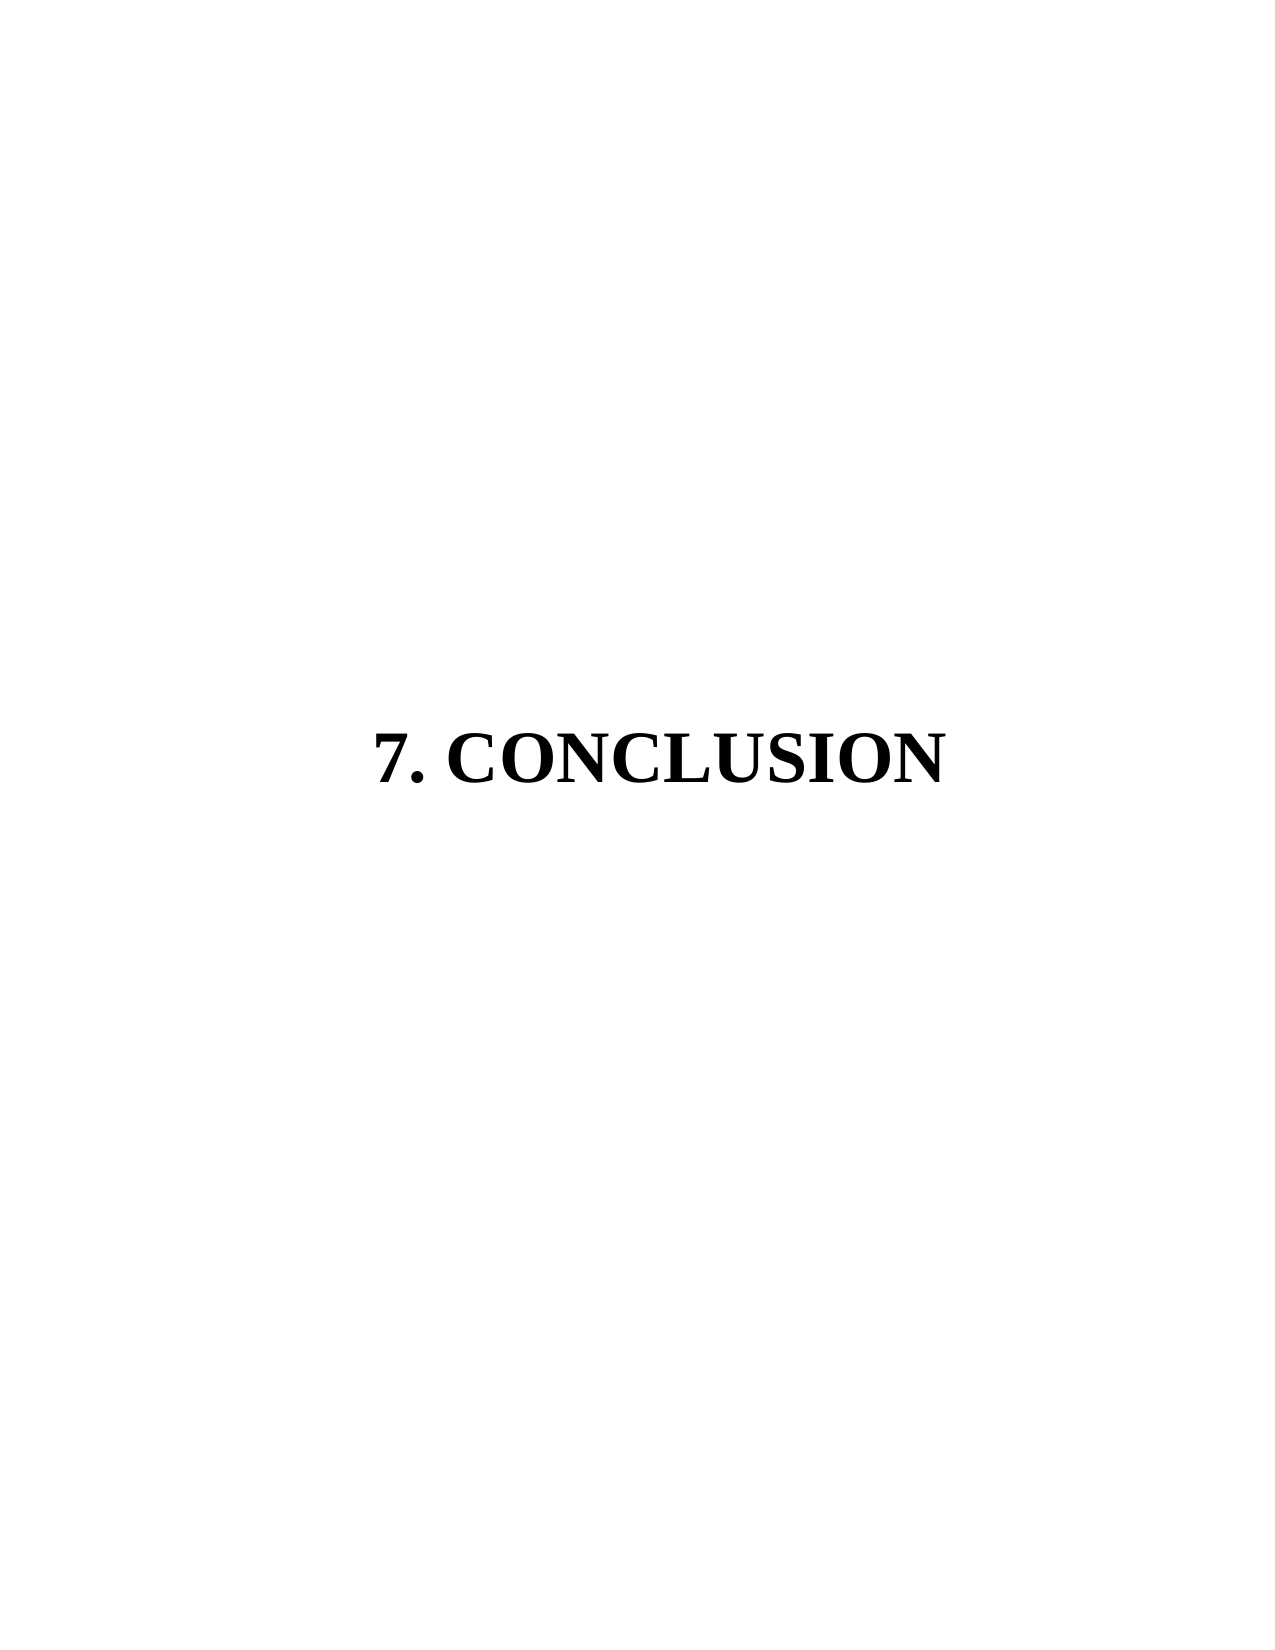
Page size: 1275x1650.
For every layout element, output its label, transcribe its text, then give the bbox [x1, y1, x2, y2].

text 7. CONCLUSION [179, 714, 1139, 799]
